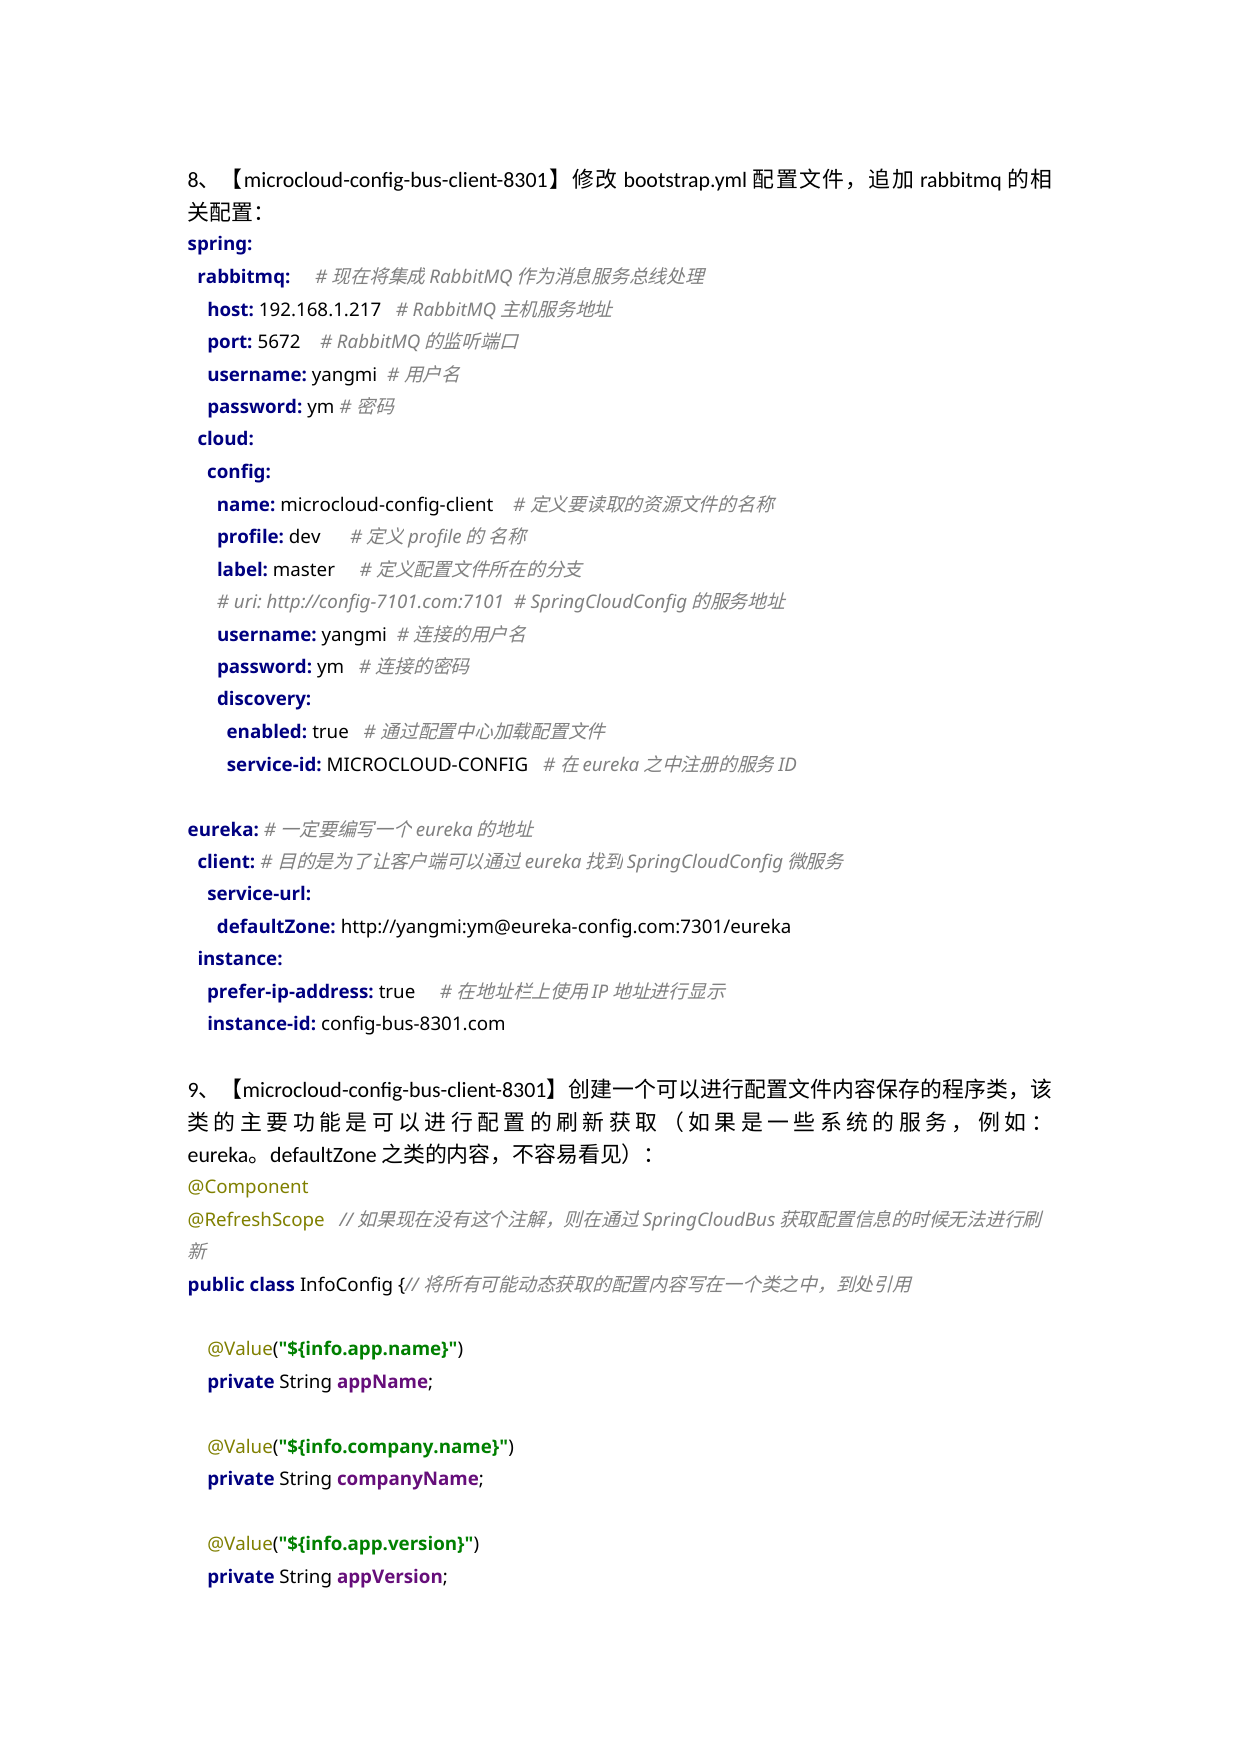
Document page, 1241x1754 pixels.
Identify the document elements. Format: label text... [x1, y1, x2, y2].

list 【microcloud-config-bus-client-8301】创建一个可以进行配置文件内容保存的程序类，该类的主要功能是可以进行配置的刷新获取（如果是一些系统的服务，例如：eureka。defaultZone之类的内容，不容易看见）： [187, 1072, 1053, 1169]
list 【microcloud-config-bus-client-8301】修改bootstrap.yml配置文件，追加rabbitmq的相关配置： [187, 162, 1053, 227]
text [187, 1169, 1053, 1592]
text spring: rabbitmq: # 现在将集成RabbitMQ作为消息服务总线处理 host: 192.168.1.217 # RabbitMQ主机服务地址 port: 5672 # RabbitMQ的监听端口 username: yangmi # 用户名 password: ym # 密码 cloud: config: name: microcloud-config-client # 定义要读取的资源文件的名称 profile: dev # 定义profile的 名称 label: master # 定义配置文件所在的分支 # uri: http://config-7101.com:7101 # SpringCloudConfig的服务地址 username: yangmi # 连接的用户名 password: ym # 连接的密码 discovery: enabled: true # 通过配置中心加载配置文件 service-id: MICROCLOUD-CONFIG # 在eureka之中注册的服务ID eureka: # 一定要编写一个eureka的地址 client: # 目的是为了让客户端可以通过eureka找到SpringCloudConfig微服务 service-url: defaultZone: http://yangmi:ym@eureka-config.com:7301/eureka instance: prefer-ip-address: true # 在地址栏上使用IP地址进行显示 instance-id: config-bus-8301.com [187, 227, 1053, 1039]
